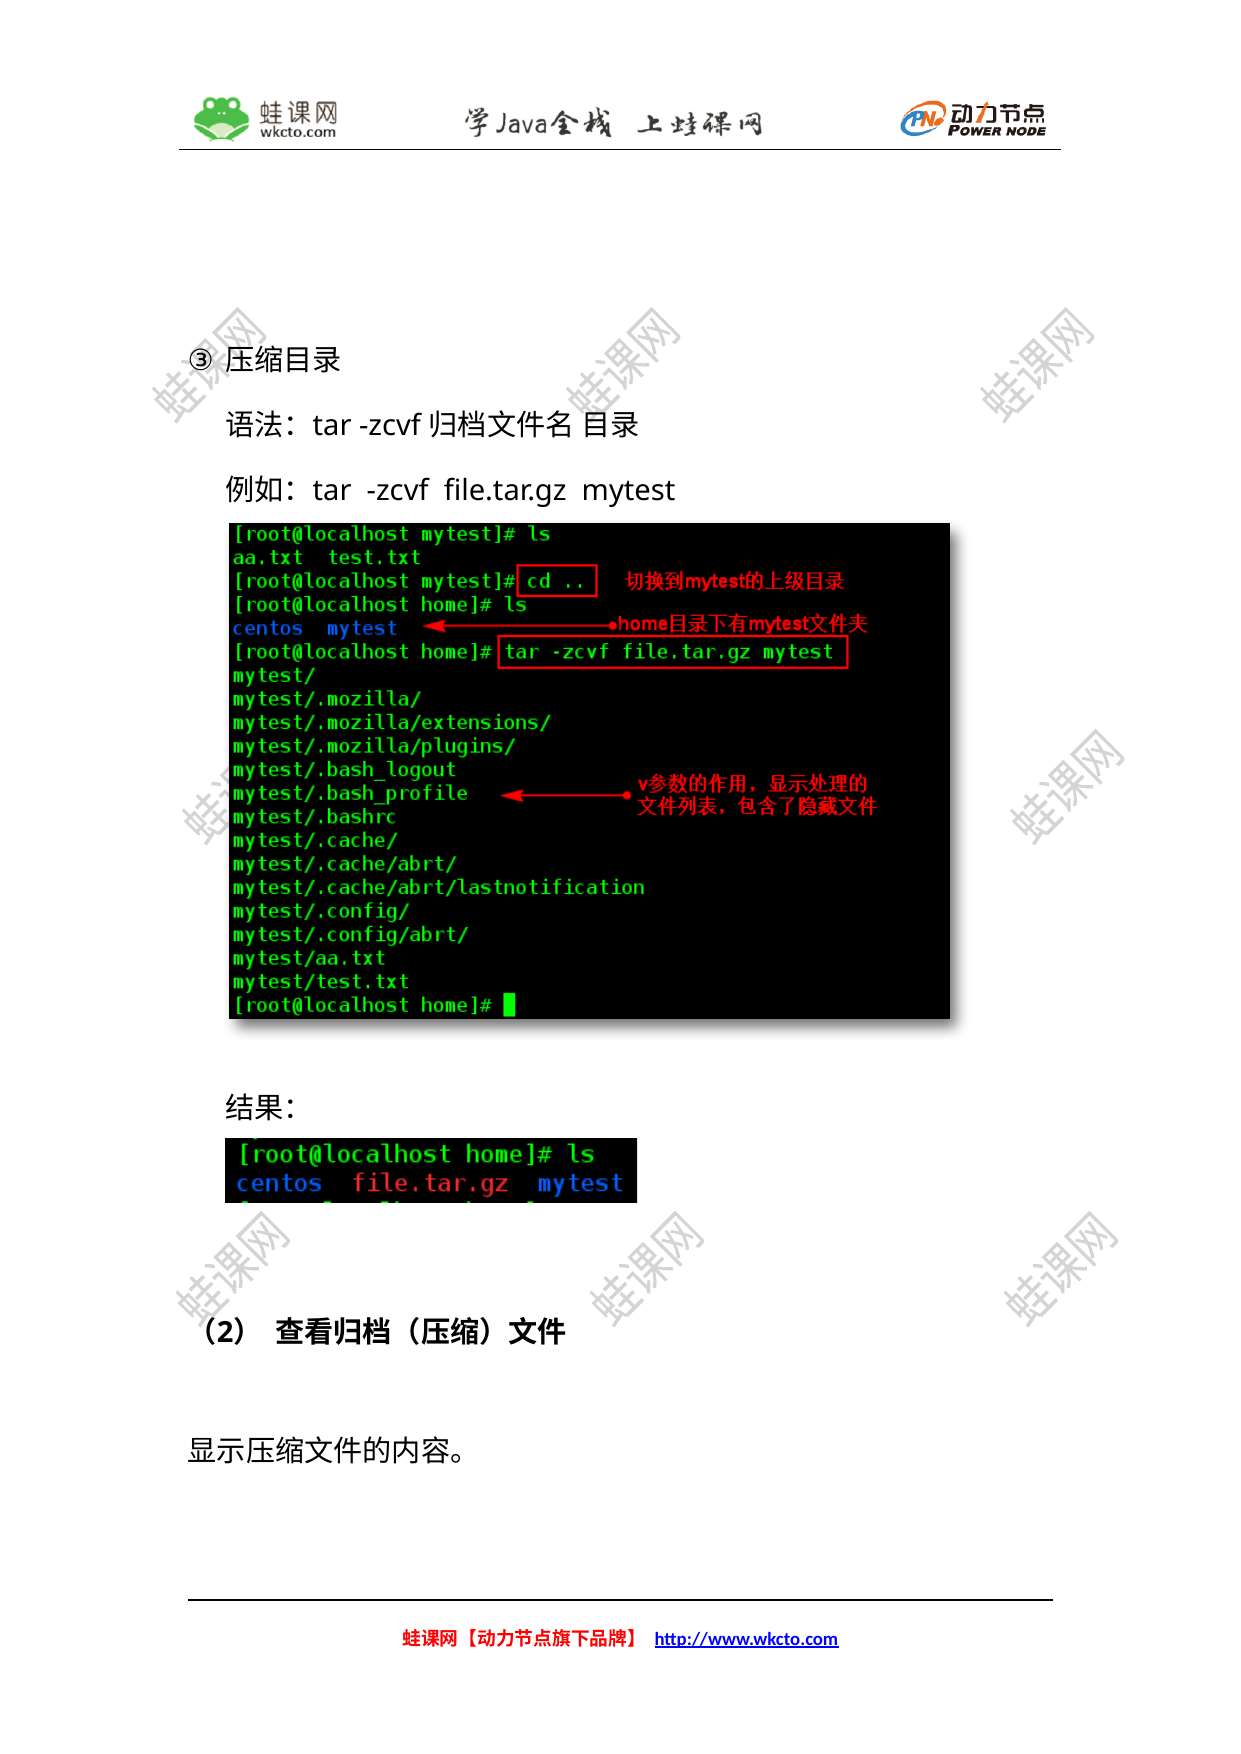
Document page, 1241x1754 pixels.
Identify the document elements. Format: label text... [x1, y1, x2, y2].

list 压缩目录 [187, 326, 1053, 391]
text 显示压缩文件的内容。 [187, 1416, 1053, 1481]
picture [229, 523, 950, 1019]
list 结果： [225, 1073, 1053, 1138]
picture [187, 90, 1049, 147]
list 语法：tar -zcvf 归档文件名 目录 [225, 391, 1053, 456]
list 例如：tar -zcvf file.tar.gz mytest [225, 456, 1053, 521]
subtitle 查看归档（压缩）文件 [187, 1297, 1053, 1362]
picture [225, 1138, 638, 1203]
